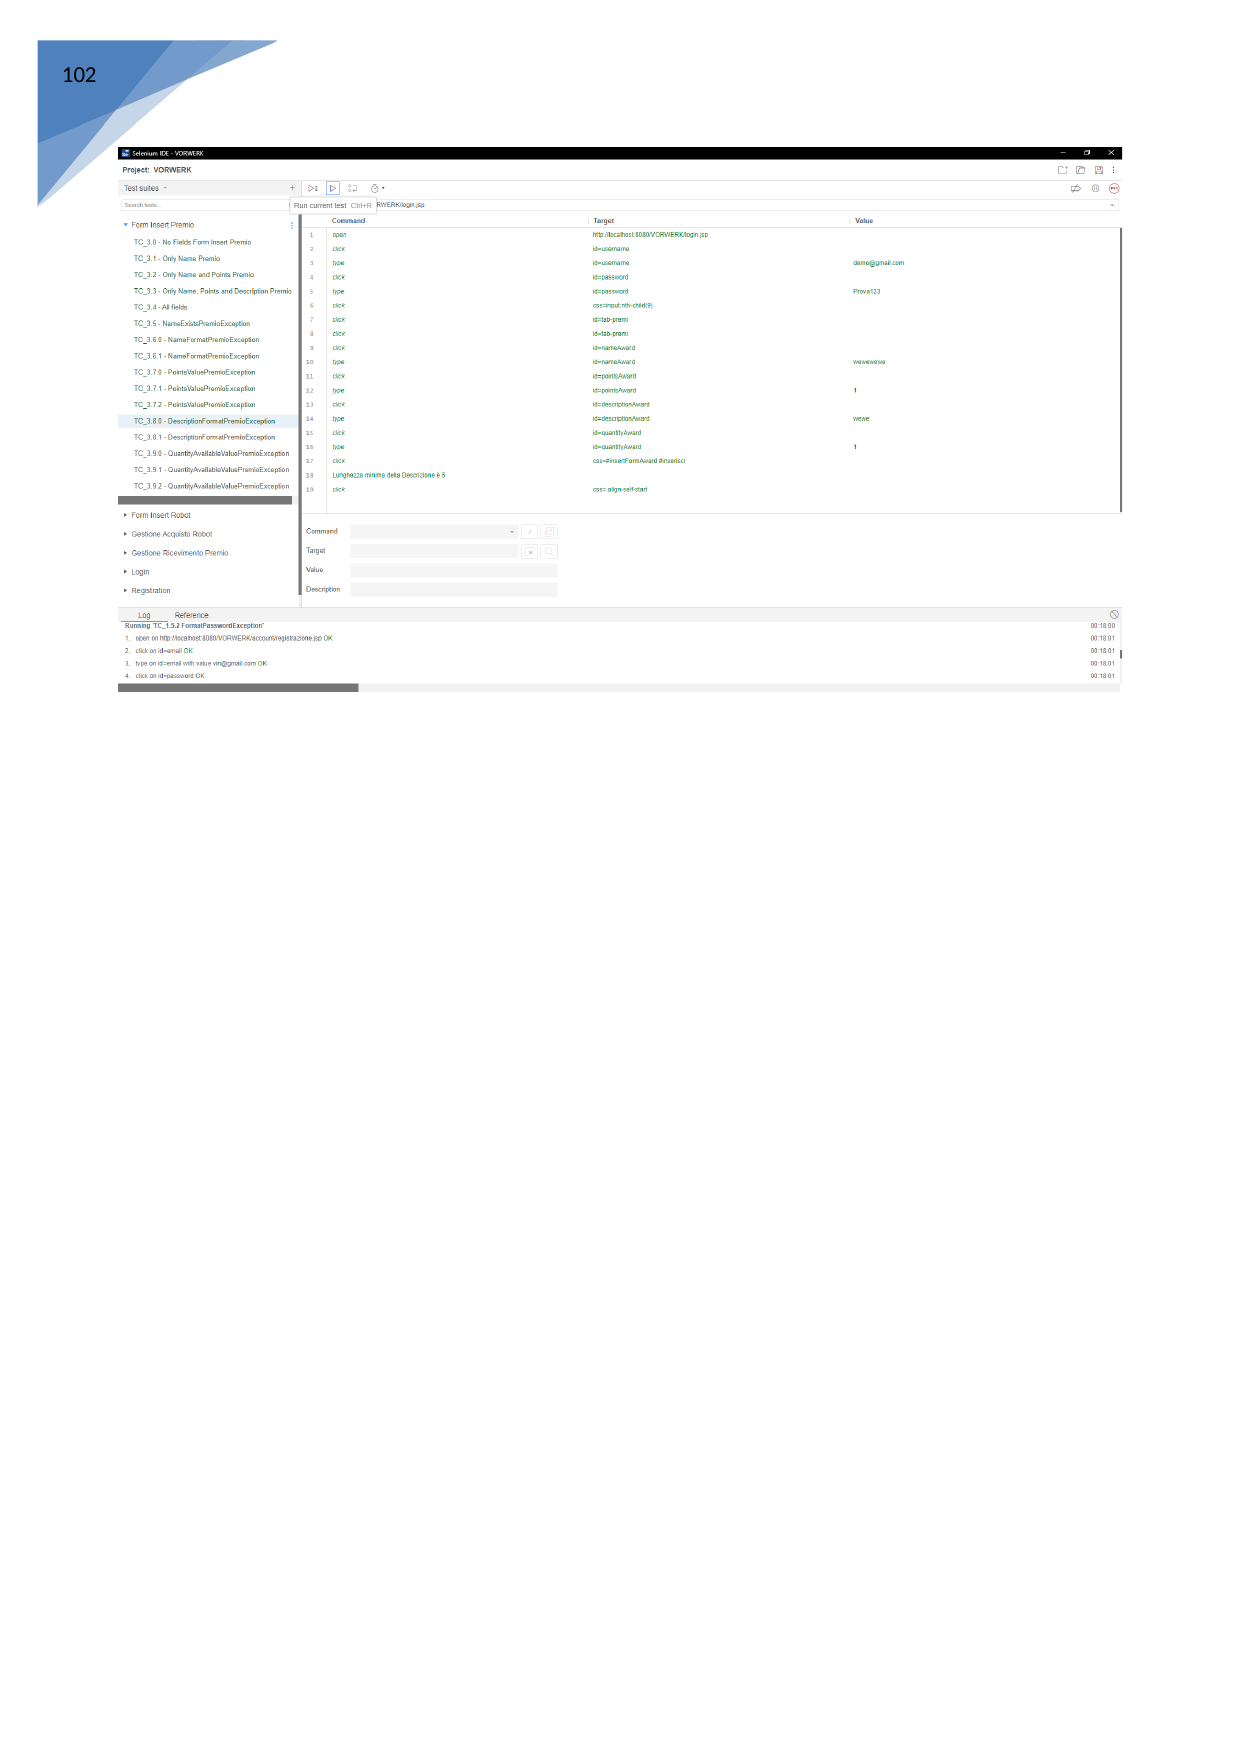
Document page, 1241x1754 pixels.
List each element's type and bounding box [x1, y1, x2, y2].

picture [37, 40, 1123, 692]
